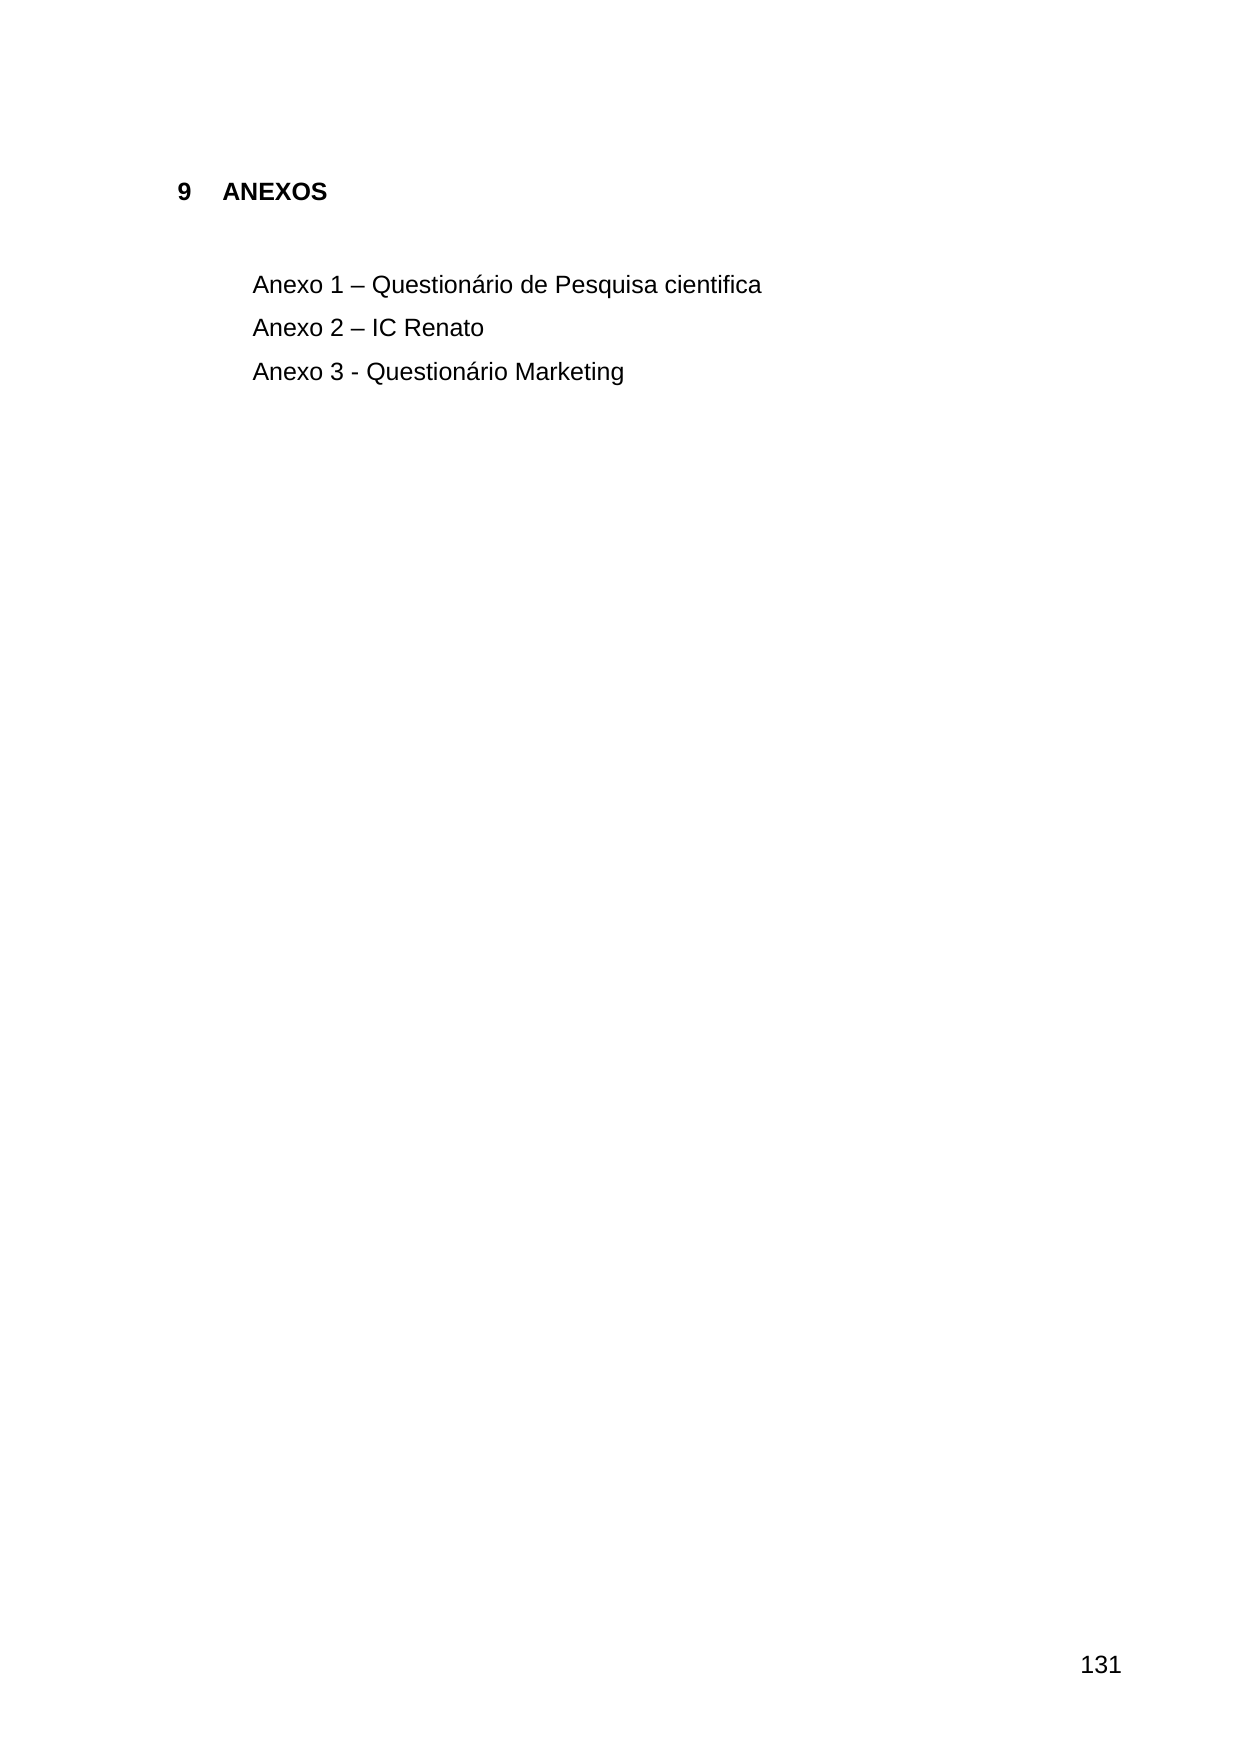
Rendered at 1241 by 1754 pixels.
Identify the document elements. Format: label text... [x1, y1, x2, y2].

subtitle Anexos [177, 177, 1122, 206]
text Anexo 3 - Questionário Marketing [177, 357, 1122, 385]
text Anexo 2 – IC Renato [177, 313, 1122, 342]
text Anexo 1 – Questionário de Pesquisa cientifica [177, 270, 1122, 299]
